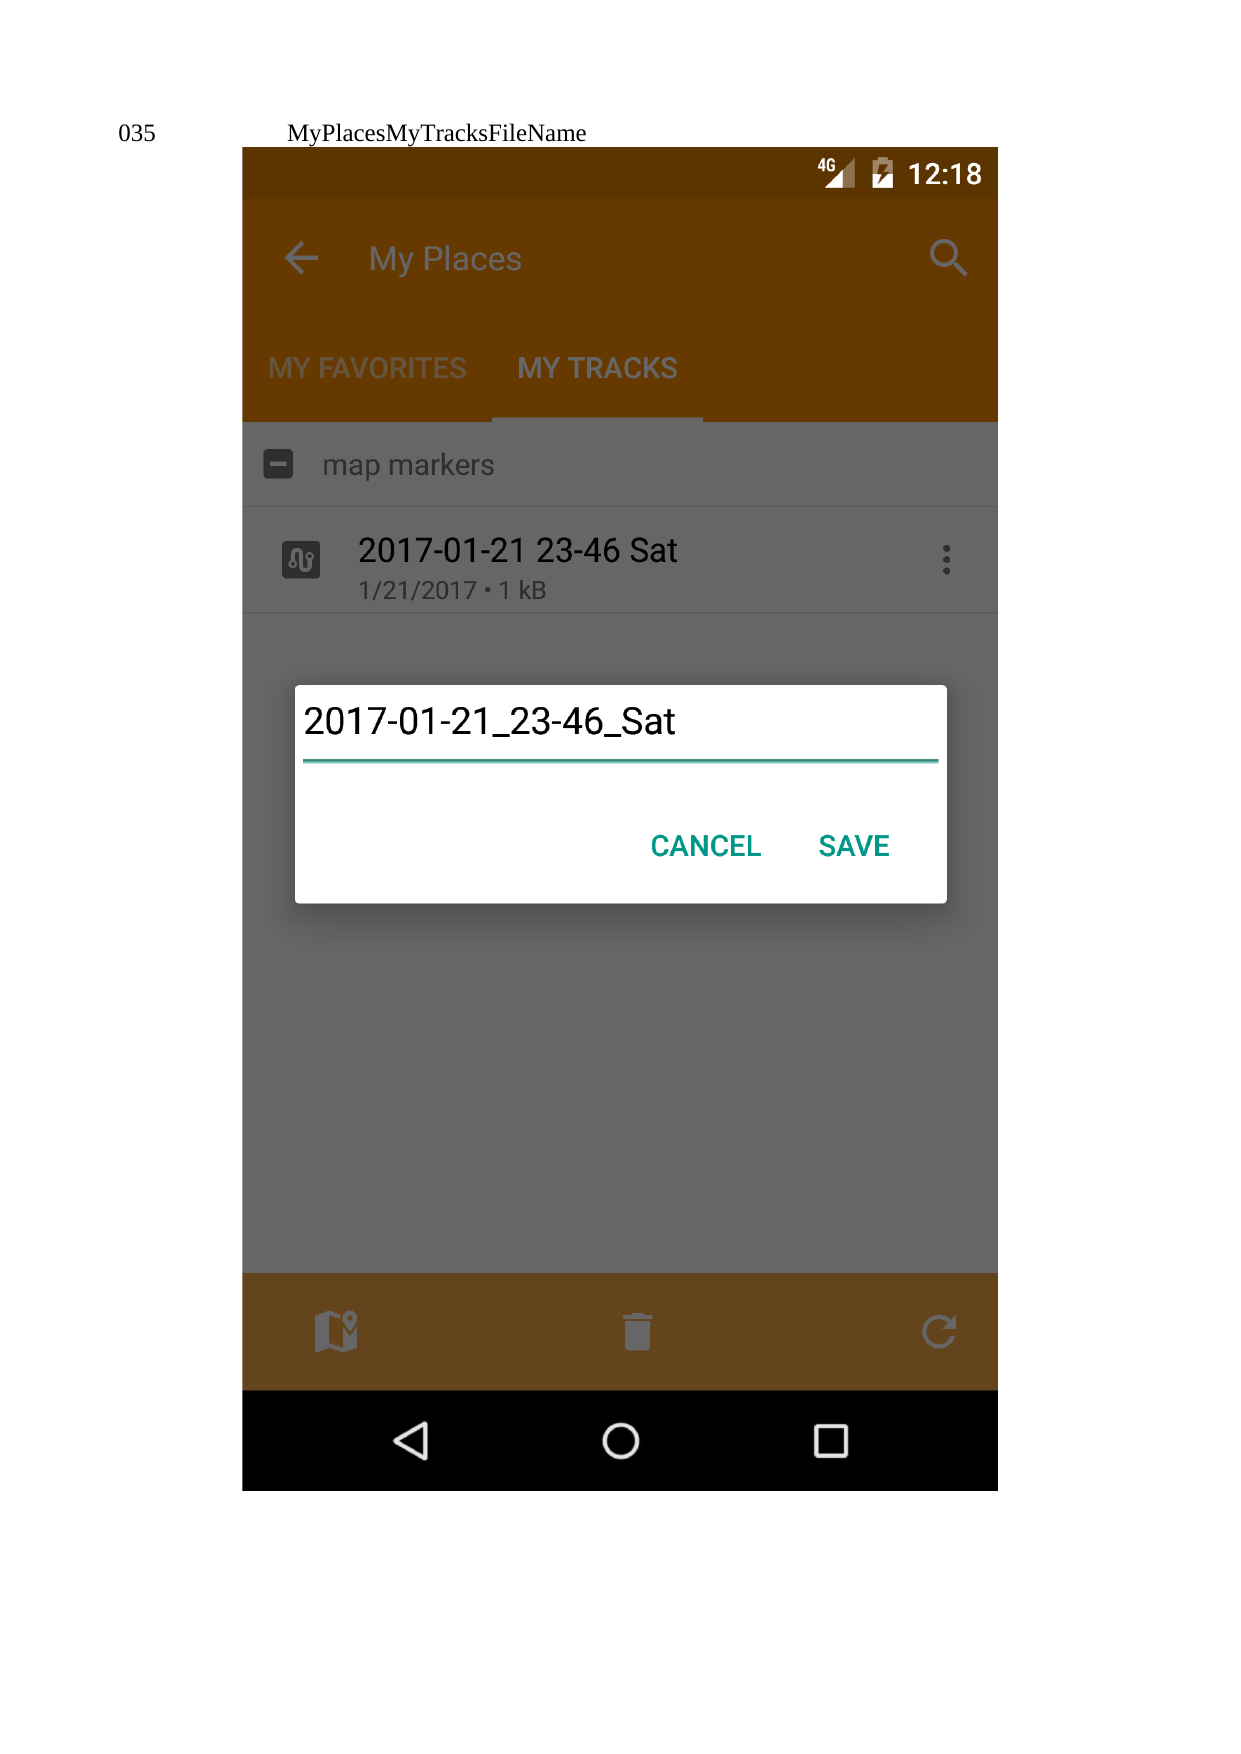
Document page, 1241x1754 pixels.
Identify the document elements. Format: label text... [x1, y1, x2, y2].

picture [242, 147, 998, 1491]
text 035 MyPlacesMyTracksFileName [118, 118, 1122, 147]
